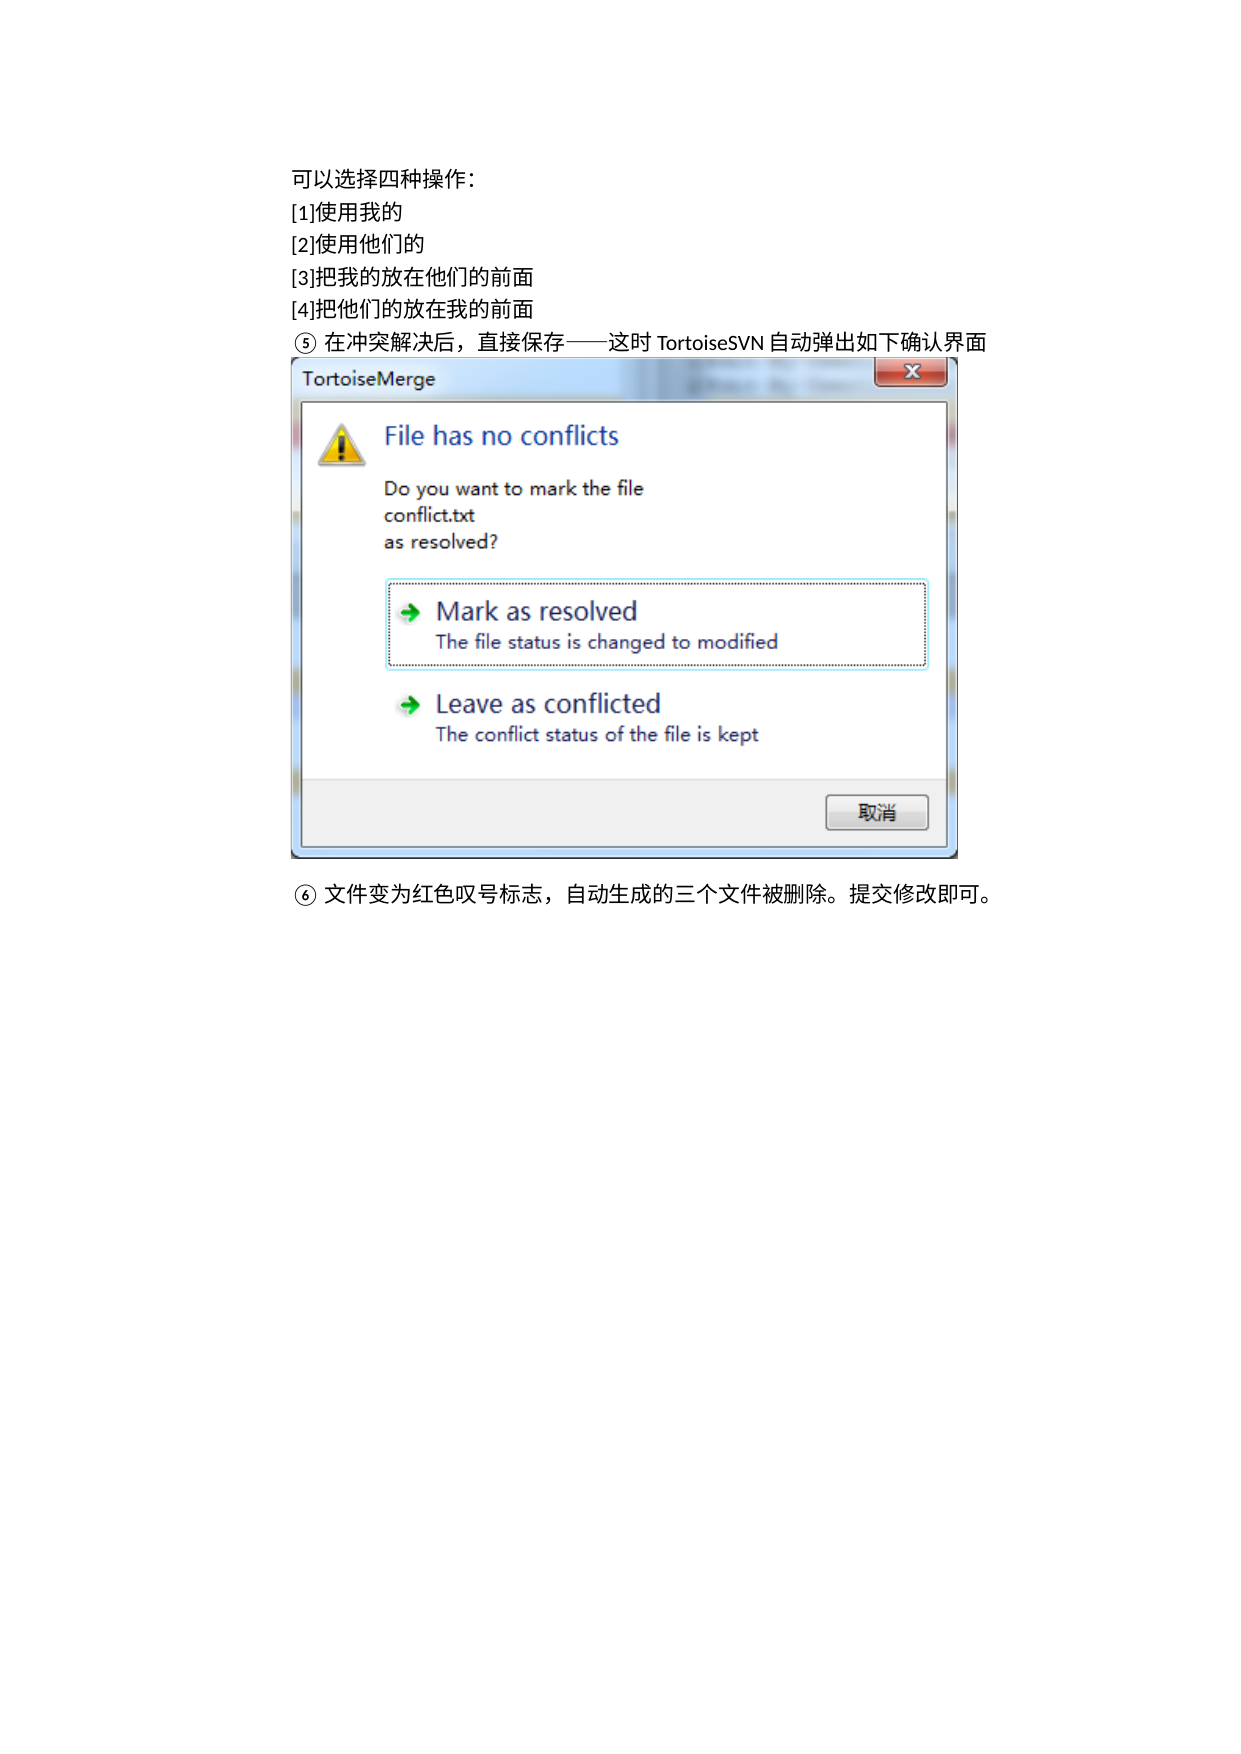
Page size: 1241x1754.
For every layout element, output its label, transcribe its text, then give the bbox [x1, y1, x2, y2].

list [1]使用我的 [291, 194, 1053, 227]
list ⑥文件变为红色叹号标志，自动生成的三个文件被删除。提交修改即可。 [291, 877, 1053, 909]
list [2]使用他们的 [291, 227, 1053, 259]
list [4]把他们的放在我的前面 [291, 292, 1053, 324]
list 可以选择四种操作： [291, 162, 1053, 194]
picture [290, 357, 958, 859]
list [3]把我的放在他们的前面 [291, 259, 1053, 292]
list ⑤在冲突解决后，直接保存——这时TortoiseSVN自动弹出如下确认界面 [291, 324, 1053, 357]
